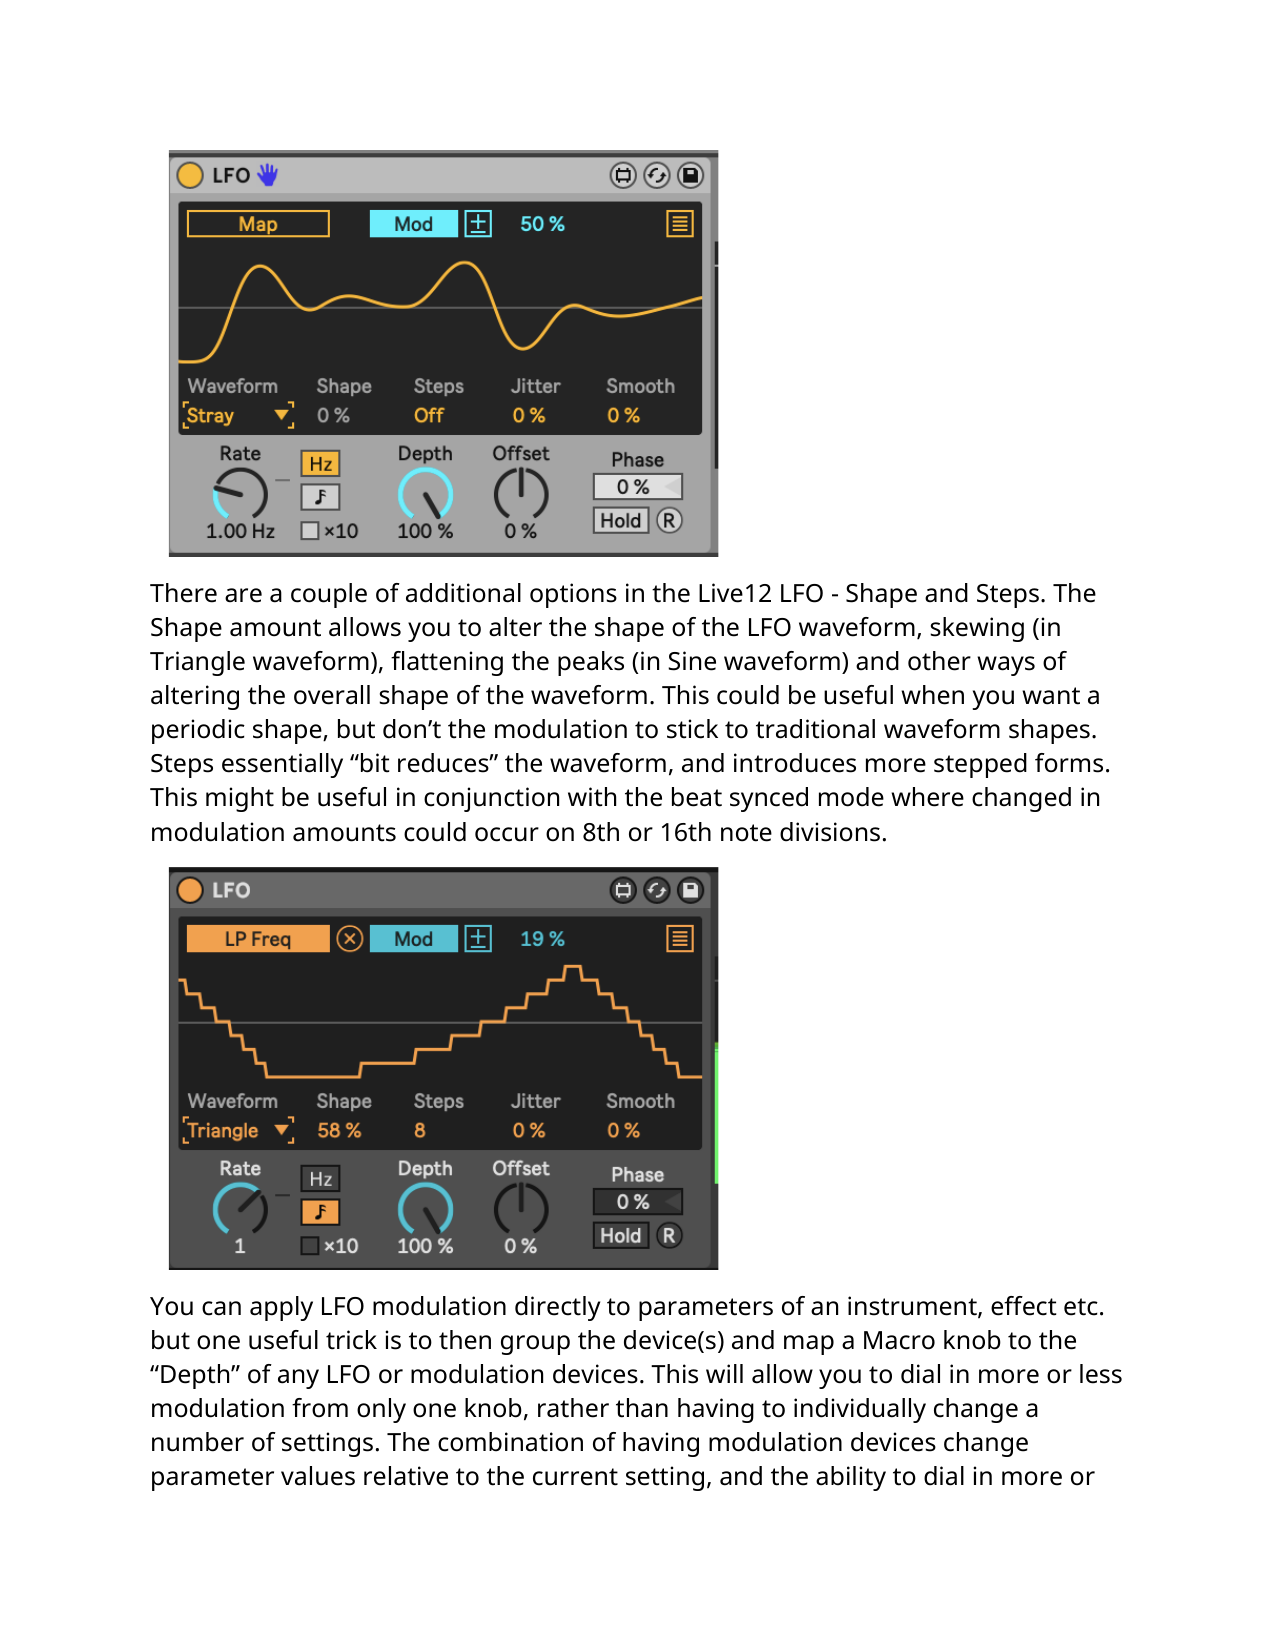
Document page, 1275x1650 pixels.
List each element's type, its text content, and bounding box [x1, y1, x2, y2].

picture [168, 150, 719, 557]
picture [168, 867, 719, 1270]
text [150, 1288, 1125, 1493]
text There are a couple of additional options in the Live12 LFO - Shape and Steps. The Shape amount allows you to alter the shape of the LFO waveform, skewing (in Triangle waveform), flattening the peaks (in Sine waveform) and other ways of altering the overall shape of the waveform. This could be useful when you want a periodic shape, but don’t the modulation to stick to traditional waveform shapes. Steps essentially “bit reduces” the waveform, and introduces more stepped forms. This might be useful in conjunction with the beat synced mode where changed in modulation amounts could occur on 8th or 16th note divisions. [150, 576, 1125, 848]
